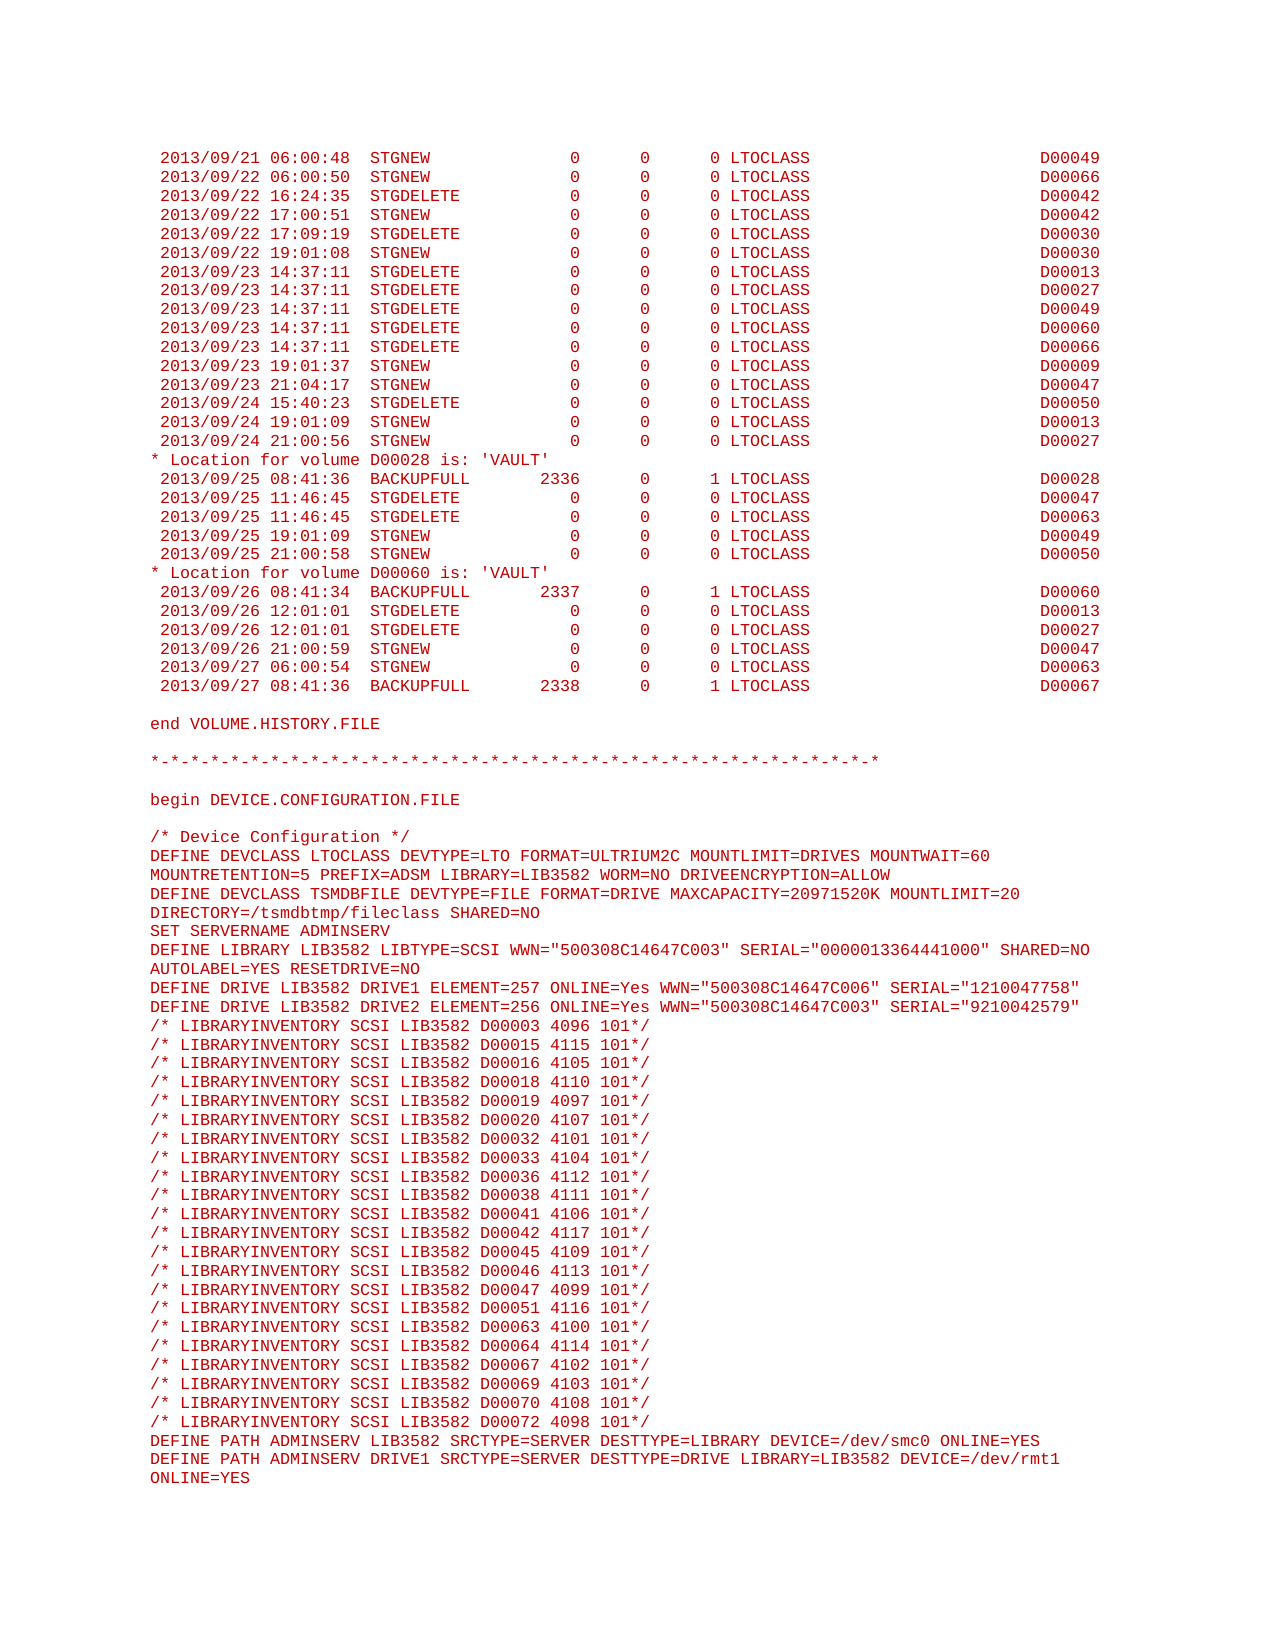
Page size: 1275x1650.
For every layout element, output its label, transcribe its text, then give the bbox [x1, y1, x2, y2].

text DEFINE DRIVE LIB3582 DRIVE2 ELEMENT=256 ONLINE=Yes WWN="500308C14647C003" SERIAL="9210042579" [150, 998, 1125, 1017]
text 2013/09/24 21:00:56 STGNEW 0 0 0 LTOCLASS D00027 [150, 433, 1125, 452]
text 2013/09/23 14:37:11 STGDELETE 0 0 0 LTOCLASS D00027 [150, 282, 1125, 301]
text DEFINE DEVCLASS LTOCLASS DEVTYPE=LTO FORMAT=ULTRIUM2C MOUNTLIMIT=DRIVES MOUNTWAIT=60 MOUNTRETENTION=5 PREFIX=ADSM LIBRARY=LIB3582 WORM=NO DRIVEENCRYPTION=ALLOW [150, 848, 1125, 885]
text 2013/09/24 19:01:09 STGNEW 0 0 0 LTOCLASS D00013 [150, 414, 1125, 433]
text /* LIBRARYINVENTORY SCSI LIB3582 D00072 4098 101*/ [150, 1413, 1125, 1432]
text /* LIBRARYINVENTORY SCSI LIB3582 D00036 4112 101*/ [150, 1168, 1125, 1187]
text /* LIBRARYINVENTORY SCSI LIB3582 D00032 4101 101*/ [150, 1130, 1125, 1149]
text 2013/09/26 08:41:34 BACKUPFULL 2337 0 1 LTOCLASS D00060 [150, 584, 1125, 602]
text /* LIBRARYINVENTORY SCSI LIB3582 D00003 4096 101*/ [150, 1017, 1125, 1036]
text 2013/09/23 19:01:37 STGNEW 0 0 0 LTOCLASS D00009 [150, 357, 1125, 376]
text /* LIBRARYINVENTORY SCSI LIB3582 D00064 4114 101*/ [150, 1338, 1125, 1357]
text begin DEVICE.CONFIGURATION.FILE [150, 791, 1125, 810]
text /* LIBRARYINVENTORY SCSI LIB3582 D00033 4104 101*/ [150, 1149, 1125, 1168]
text *-*-*-*-*-*-*-*-*-*-*-*-*-*-*-*-*-*-*-*-*-*-*-*-*-*-*-*-*-*-*-*-*-*-*-*-* [150, 753, 1125, 772]
text /* LIBRARYINVENTORY SCSI LIB3582 D00020 4107 101*/ [150, 1112, 1125, 1130]
text 2013/09/23 21:04:17 STGNEW 0 0 0 LTOCLASS D00047 [150, 376, 1125, 395]
text end VOLUME.HISTORY.FILE [150, 716, 1125, 734]
text /* LIBRARYINVENTORY SCSI LIB3582 D00018 4110 101*/ [150, 1074, 1125, 1093]
text /* LIBRARYINVENTORY SCSI LIB3582 D00067 4102 101*/ [150, 1357, 1125, 1376]
text 2013/09/25 19:01:09 STGNEW 0 0 0 LTOCLASS D00049 [150, 527, 1125, 546]
text 2013/09/23 14:37:11 STGDELETE 0 0 0 LTOCLASS D00049 [150, 301, 1125, 320]
text 2013/09/25 11:46:45 STGDELETE 0 0 0 LTOCLASS D00047 [150, 489, 1125, 508]
text * Location for volume D00028 is: 'VAULT' [150, 452, 1125, 471]
text 2013/09/27 06:00:54 STGNEW 0 0 0 LTOCLASS D00063 [150, 659, 1125, 678]
text DEFINE LIBRARY LIB3582 LIBTYPE=SCSI WWN="500308C14647C003" SERIAL="0000013364441000" SHARED=NO AUTOLABEL=YES RESETDRIVE=NO [150, 942, 1125, 979]
text /* LIBRARYINVENTORY SCSI LIB3582 D00051 4116 101*/ [150, 1300, 1125, 1319]
text 2013/09/23 14:37:11 STGDELETE 0 0 0 LTOCLASS D00060 [150, 320, 1125, 338]
text 2013/09/25 11:46:45 STGDELETE 0 0 0 LTOCLASS D00063 [150, 508, 1125, 527]
text 2013/09/23 14:37:11 STGDELETE 0 0 0 LTOCLASS D00066 [150, 338, 1125, 357]
text 2013/09/21 06:00:48 STGNEW 0 0 0 LTOCLASS D00049 [150, 150, 1125, 169]
text 2013/09/26 12:01:01 STGDELETE 0 0 0 LTOCLASS D00013 [150, 602, 1125, 621]
text SET SERVERNAME ADMINSERV [150, 923, 1125, 942]
text /* LIBRARYINVENTORY SCSI LIB3582 D00019 4097 101*/ [150, 1093, 1125, 1112]
text 2013/09/25 21:00:58 STGNEW 0 0 0 LTOCLASS D00050 [150, 546, 1125, 565]
text 2013/09/26 12:01:01 STGDELETE 0 0 0 LTOCLASS D00027 [150, 621, 1125, 640]
text 2013/09/22 06:00:50 STGNEW 0 0 0 LTOCLASS D00066 [150, 169, 1125, 188]
text DEFINE DEVCLASS TSMDBFILE DEVTYPE=FILE FORMAT=DRIVE MAXCAPACITY=20971520K MOUNTLIMIT=20 DIRECTORY=/tsmdbtmp/fileclass SHARED=NO [150, 885, 1125, 923]
text /* LIBRARYINVENTORY SCSI LIB3582 D00038 4111 101*/ [150, 1187, 1125, 1206]
text 2013/09/22 17:00:51 STGNEW 0 0 0 LTOCLASS D00042 [150, 207, 1125, 225]
text /* LIBRARYINVENTORY SCSI LIB3582 D00046 4113 101*/ [150, 1262, 1125, 1281]
text /* LIBRARYINVENTORY SCSI LIB3582 D00047 4099 101*/ [150, 1281, 1125, 1300]
text /* LIBRARYINVENTORY SCSI LIB3582 D00041 4106 101*/ [150, 1206, 1125, 1225]
text 2013/09/25 08:41:36 BACKUPFULL 2336 0 1 LTOCLASS D00028 [150, 471, 1125, 489]
text 2013/09/27 08:41:36 BACKUPFULL 2338 0 1 LTOCLASS D00067 [150, 678, 1125, 697]
text /* LIBRARYINVENTORY SCSI LIB3582 D00042 4117 101*/ [150, 1225, 1125, 1243]
text /* LIBRARYINVENTORY SCSI LIB3582 D00070 4108 101*/ [150, 1394, 1125, 1413]
text /* Device Configuration */ [150, 829, 1125, 848]
text /* LIBRARYINVENTORY SCSI LIB3582 D00015 4115 101*/ [150, 1036, 1125, 1055]
text /* LIBRARYINVENTORY SCSI LIB3582 D00063 4100 101*/ [150, 1319, 1125, 1338]
text 2013/09/22 19:01:08 STGNEW 0 0 0 LTOCLASS D00030 [150, 244, 1125, 263]
text 2013/09/26 21:00:59 STGNEW 0 0 0 LTOCLASS D00047 [150, 640, 1125, 659]
text /* LIBRARYINVENTORY SCSI LIB3582 D00016 4105 101*/ [150, 1055, 1125, 1074]
text /* LIBRARYINVENTORY SCSI LIB3582 D00045 4109 101*/ [150, 1243, 1125, 1262]
text DEFINE PATH ADMINSERV DRIVE1 SRCTYPE=SERVER DESTTYPE=DRIVE LIBRARY=LIB3582 DEVICE=/dev/rmt1 ONLINE=YES [150, 1451, 1125, 1489]
text * Location for volume D00060 is: 'VAULT' [150, 565, 1125, 584]
text DEFINE DRIVE LIB3582 DRIVE1 ELEMENT=257 ONLINE=Yes WWN="500308C14647C006" SERIAL="1210047758" [150, 979, 1125, 998]
text /* LIBRARYINVENTORY SCSI LIB3582 D00069 4103 101*/ [150, 1376, 1125, 1394]
text 2013/09/22 17:09:19 STGDELETE 0 0 0 LTOCLASS D00030 [150, 225, 1125, 244]
text 2013/09/24 15:40:23 STGDELETE 0 0 0 LTOCLASS D00050 [150, 395, 1125, 414]
text 2013/09/23 14:37:11 STGDELETE 0 0 0 LTOCLASS D00013 [150, 263, 1125, 282]
text 2013/09/22 16:24:35 STGDELETE 0 0 0 LTOCLASS D00042 [150, 188, 1125, 207]
text DEFINE PATH ADMINSERV LIB3582 SRCTYPE=SERVER DESTTYPE=LIBRARY DEVICE=/dev/smc0 ONLINE=YES [150, 1432, 1125, 1451]
